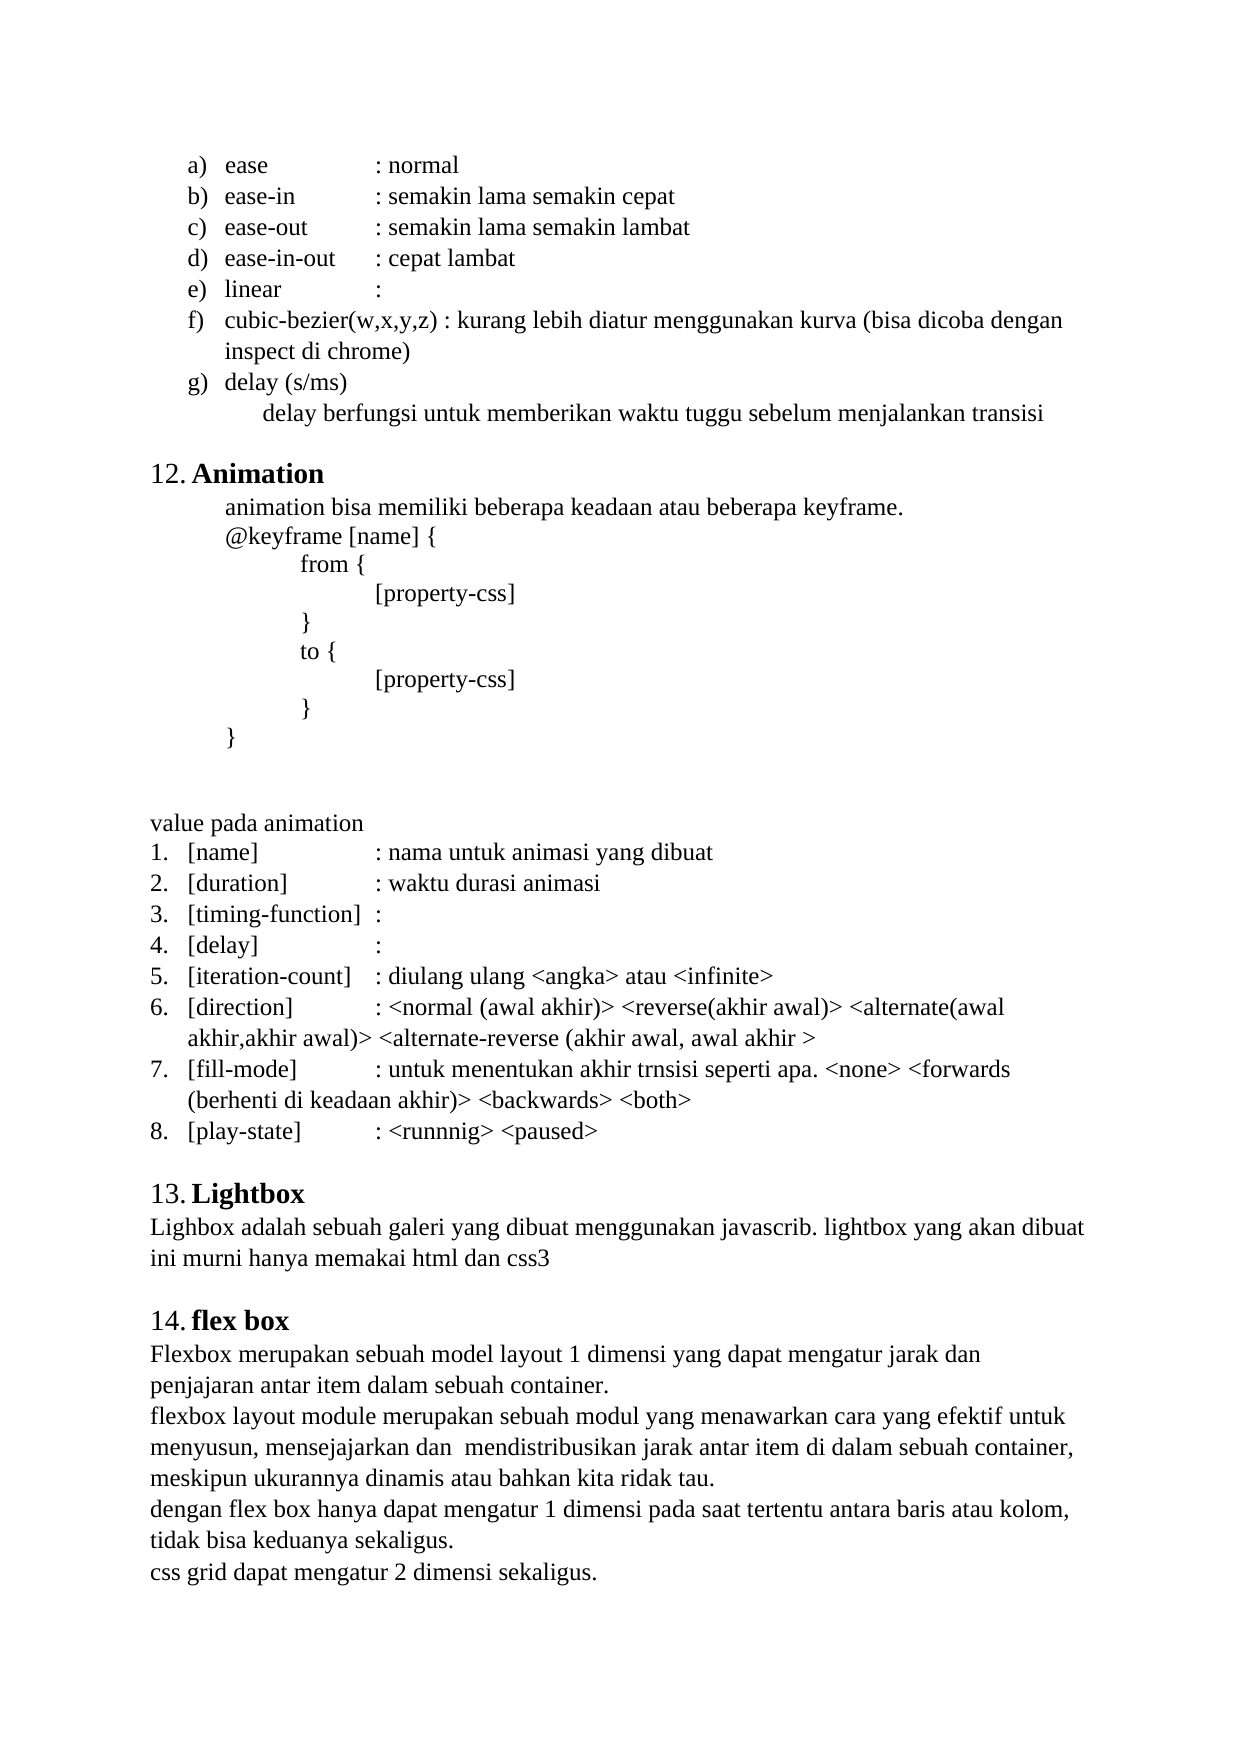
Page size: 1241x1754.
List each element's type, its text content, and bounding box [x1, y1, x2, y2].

text dengan flex box hanya dapat mengatur 1 dimensi pada saat tertentu antara baris atau kolom, tidak bisa keduanya sekaligus. [150, 1494, 1090, 1554]
text Lighbox adalah sebuah galeri yang dibuat menggunakan javascrib. lightbox yang akan dibuat ini murni hanya memakai html dan css3 [150, 1212, 1090, 1272]
text } [225, 693, 1090, 722]
text [property-css] [225, 578, 1090, 607]
subtitle [duration] : waktu durasi animasi [150, 868, 1090, 897]
text flexbox layout module merupakan sebuah modul yang menawarkan cara yang efektif untuk menyusun, mensejajarkan dan mendistribusikan jarak antar item di dalam sebuah container, meskipun ukurannya dinamis atau bahkan kita ridak tau. [150, 1401, 1090, 1492]
text [property-css] [225, 664, 1090, 693]
subtitle [fill-mode] : untuk menentukan akhir trnsisi seperti apa. <none> <forwards (berhenti di keadaan akhir)> <backwards> <both> [150, 1054, 1090, 1114]
subtitle [direction] : <normal (awal akhir)> <reverse(akhir awal)> <alternate(awal akhir,akhir awal)> <alternate-reverse (akhir awal, awal akhir > [150, 992, 1090, 1052]
text css grid dapat mengatur 2 dimensi sekaligus. [150, 1557, 1090, 1585]
subtitle linear : [187, 274, 1090, 303]
text animation bisa memiliki beberapa keadaan atau beberapa keyframe. [150, 492, 1090, 521]
subtitle cubic-bezier(w,x,y,z) : kurang lebih diatur menggunakan kurva (bisa dicoba dengan inspect di chrome) [187, 305, 1090, 365]
subtitle ease-in-out : cepat lambat [187, 243, 1090, 272]
text } [225, 607, 1090, 636]
text Flexbox merupakan sebuah model layout 1 dimensi yang dapat mengatur jarak dan penjajaran antar item dalam sebuah container. [150, 1339, 1090, 1399]
text @keyframe [name] { [225, 521, 1090, 549]
subtitle delay (s/ms) [187, 367, 1090, 396]
text delay berfungsi untuk memberikan waktu tuggu sebelum menjalankan transisi [262, 398, 1090, 427]
text to { [225, 636, 1090, 664]
subtitle ease-in : semakin lama semakin cepat [187, 181, 1090, 210]
subtitle [delay] : [150, 930, 1090, 959]
subtitle flex box [150, 1303, 1090, 1337]
subtitle Lightbox [150, 1176, 1090, 1210]
subtitle [timing-function] : [150, 899, 1090, 928]
subtitle [name] : nama untuk animasi yang dibuat [150, 837, 1090, 866]
subtitle Animation [150, 456, 1090, 489]
text } [225, 722, 1090, 751]
subtitle ease : normal [187, 150, 1090, 179]
subtitle ease-out : semakin lama semakin lambat [187, 212, 1090, 241]
text from { [225, 549, 1090, 578]
text value pada animation [150, 808, 1090, 837]
subtitle [play-state] : <runnnig> <paused> [150, 1116, 1090, 1145]
subtitle [iteration-count] : diulang ulang <angka> atau <infinite> [150, 961, 1090, 990]
